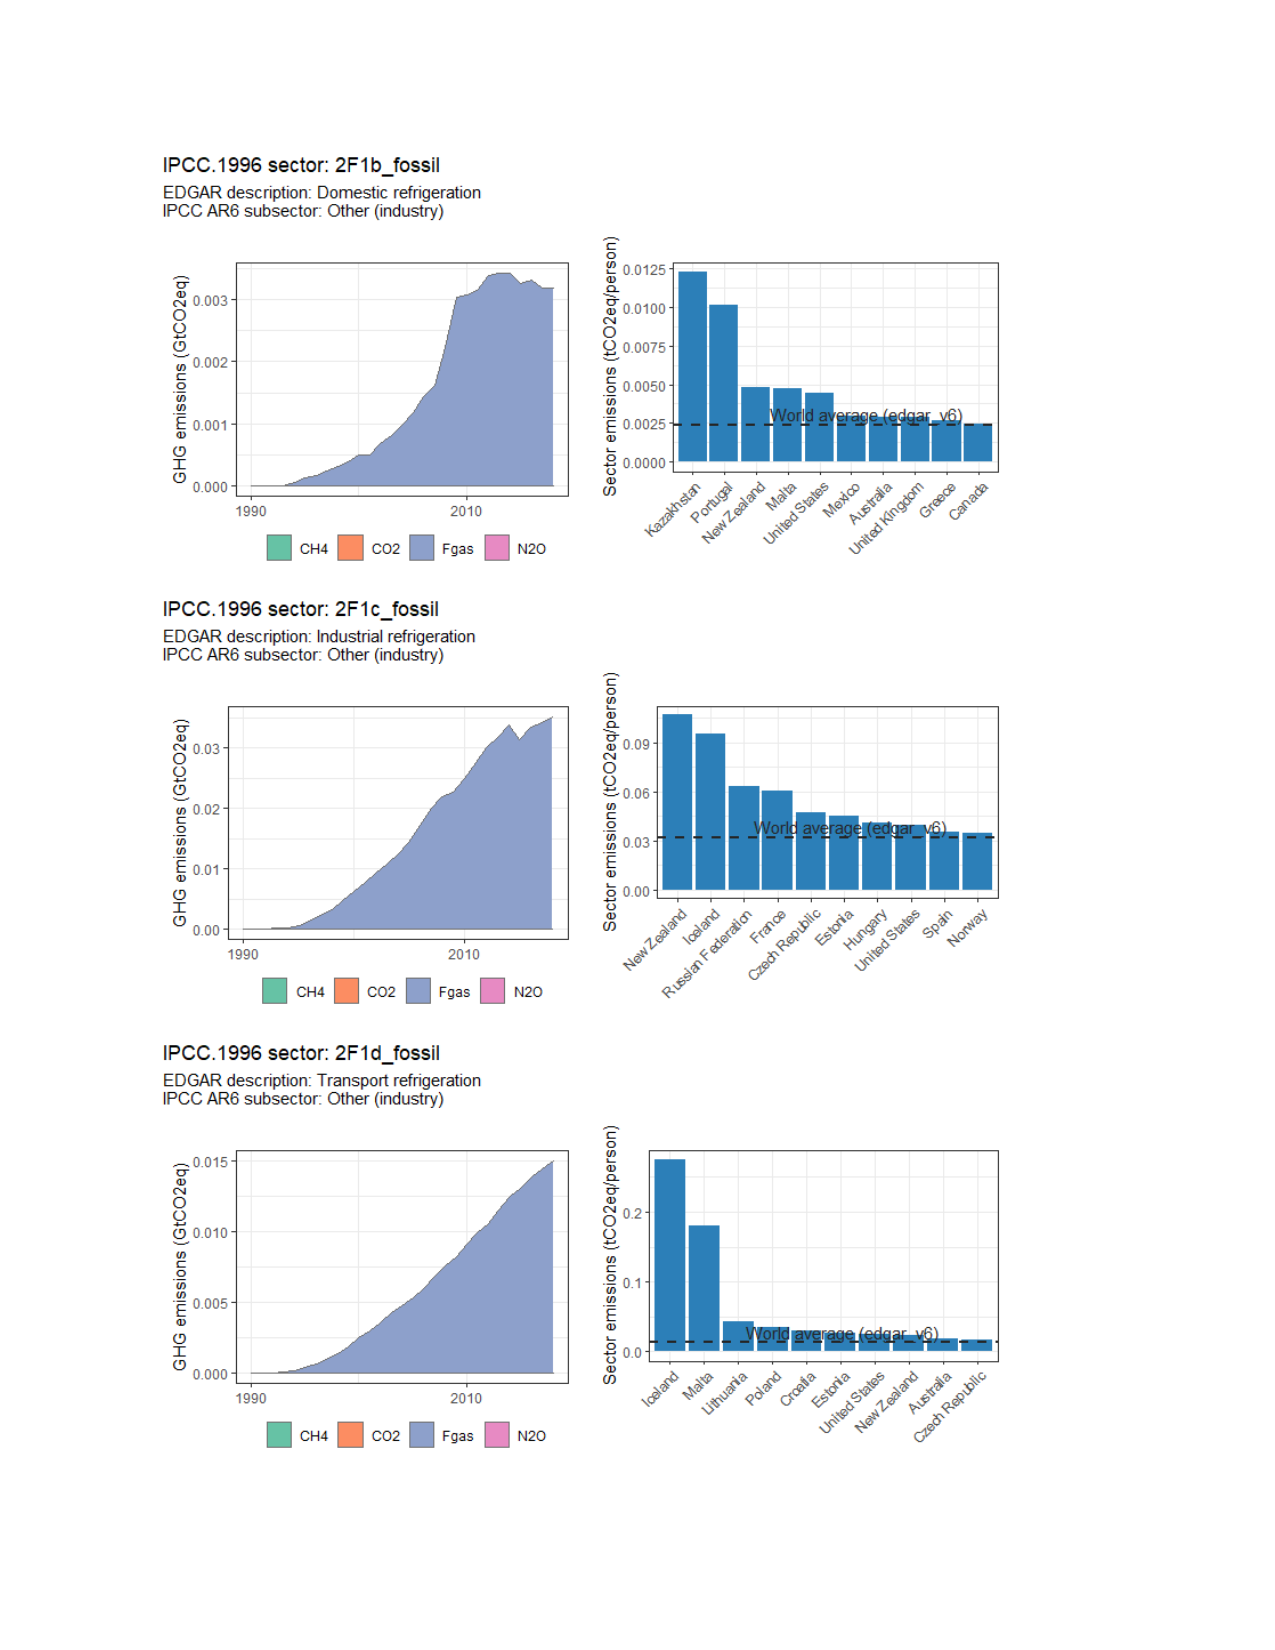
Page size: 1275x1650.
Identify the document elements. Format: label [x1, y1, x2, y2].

picture [147, 147, 1023, 586]
picture [147, 591, 1023, 1029]
picture [147, 1035, 1023, 1473]
